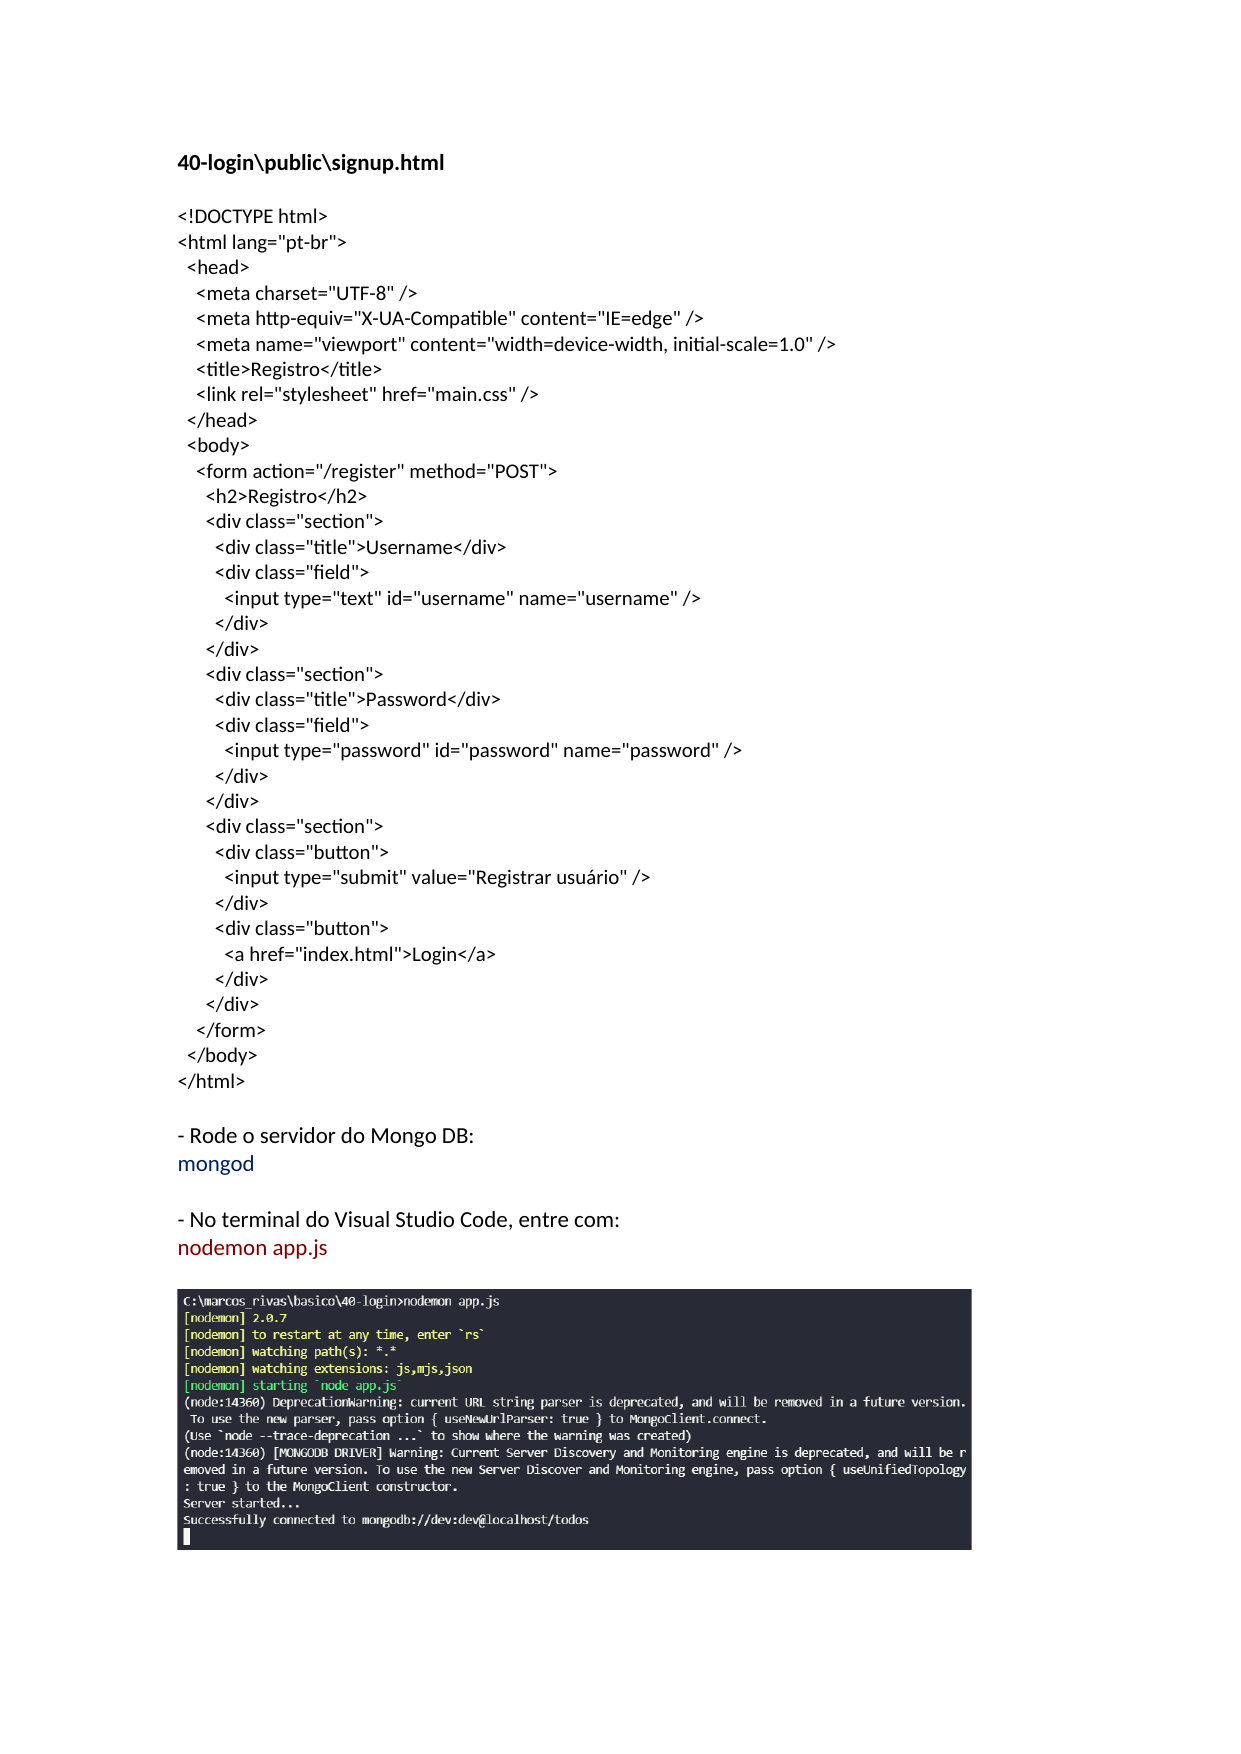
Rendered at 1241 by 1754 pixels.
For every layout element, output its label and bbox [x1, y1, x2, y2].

picture [177, 1289, 972, 1550]
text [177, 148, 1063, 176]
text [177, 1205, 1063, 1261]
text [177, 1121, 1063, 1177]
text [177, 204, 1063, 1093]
